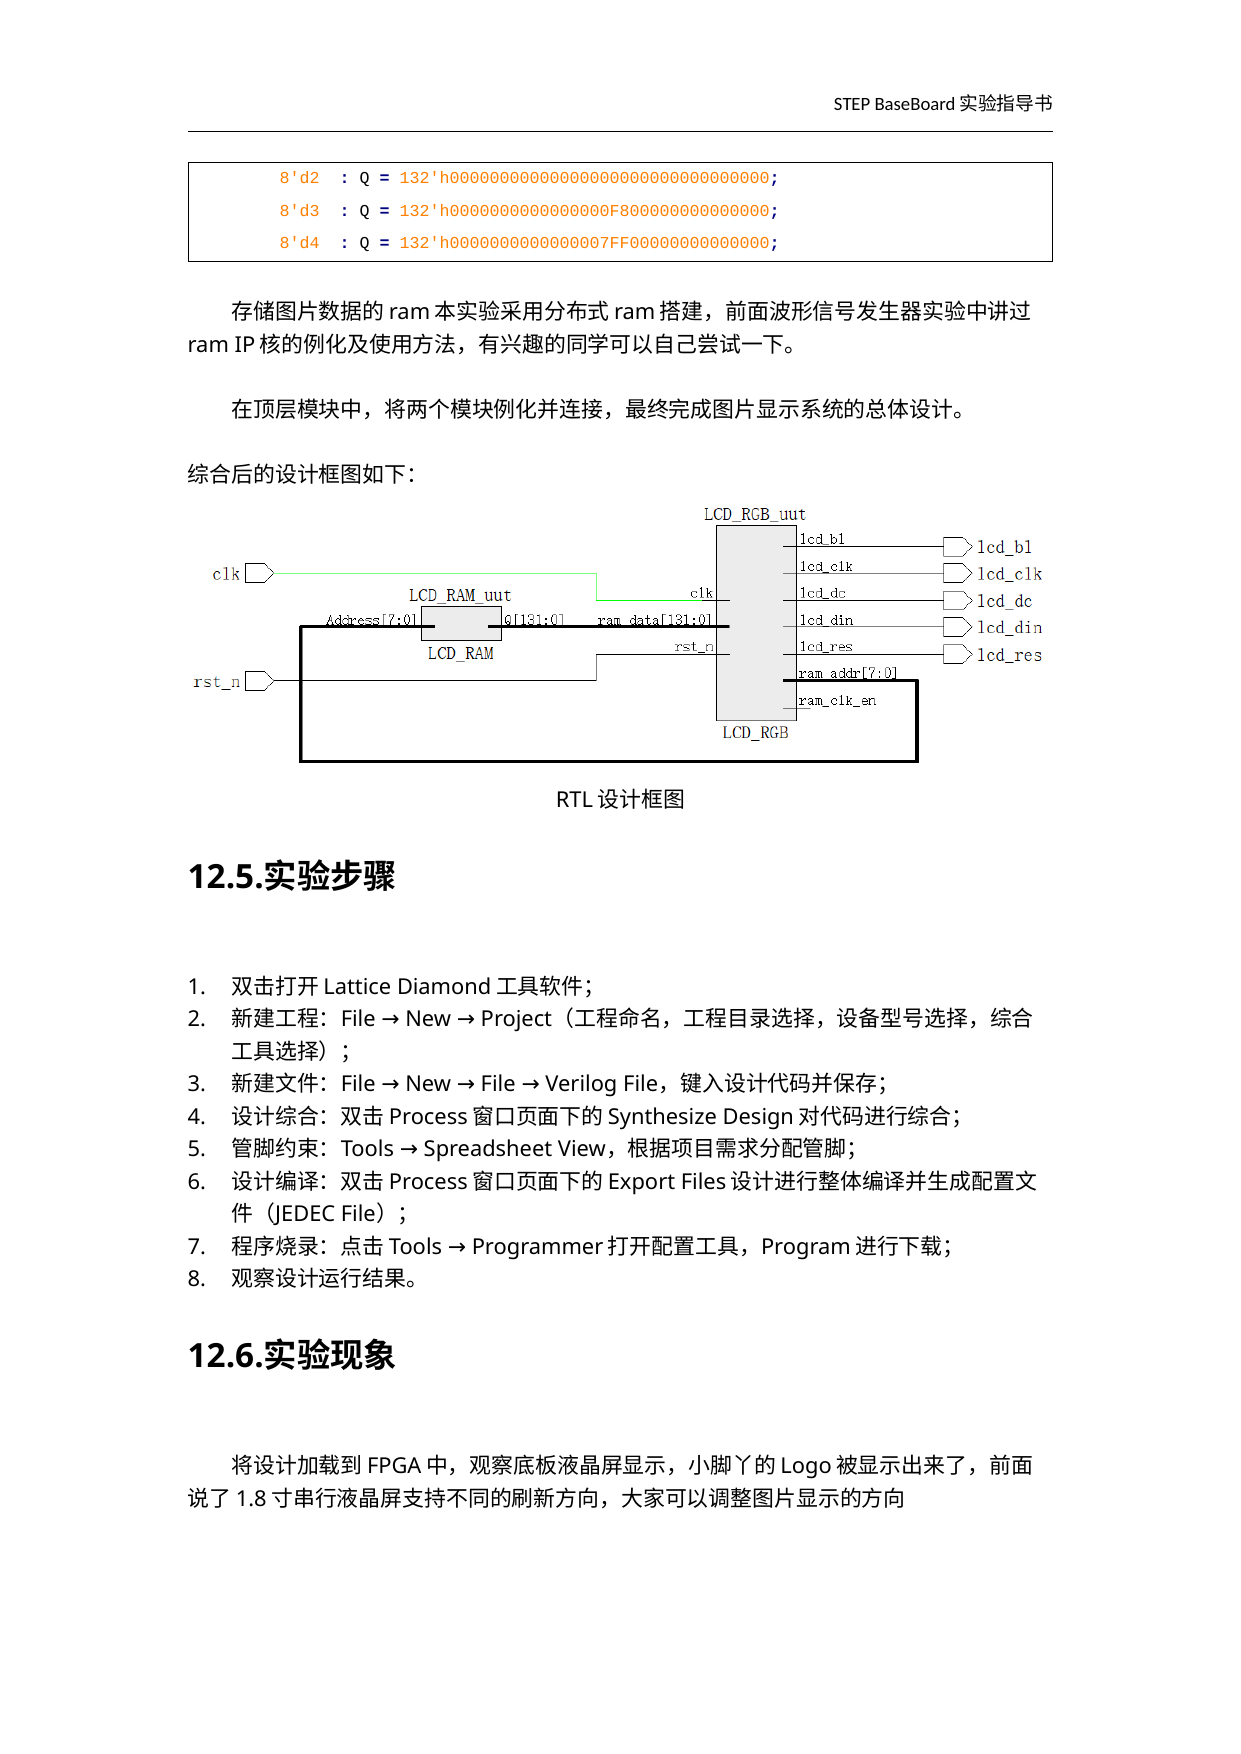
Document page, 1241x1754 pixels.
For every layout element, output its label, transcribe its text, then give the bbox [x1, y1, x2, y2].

list 设计编译：双击Process窗口页面下的Export Files设计进行整体编译并生成配置文件（JEDEC File）； [187, 1163, 1053, 1228]
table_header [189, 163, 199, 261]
list 新建工程：File → New → Project（工程命名，工程目录选择，设备型号选择，综合工具选择）； [187, 1001, 1053, 1066]
list 新建文件：File → New → File → Verilog File，键入设计代码并保存； [187, 1066, 1053, 1098]
text 综合后的设计框图如下： [187, 457, 1053, 489]
subtitle 12.5.实验步骤 [187, 841, 1053, 906]
text 存储图片数据的ram本实验采用分布式ram搭建，前面波形信号发生器实验中讲过ram IP核的例化及使用方法，有兴趣的同学可以自己尝试一下。 [187, 294, 1053, 359]
list 管脚约束：Tools → Spreadsheet View，根据项目需求分配管脚； [187, 1131, 1053, 1163]
list 双击打开Lattice Diamond工具软件； [187, 968, 1053, 1001]
subtitle 12.6.实验现象 [187, 1321, 1053, 1386]
list 程序烧录：点击Tools → Programmer打开配置工具，Program进行下载； [187, 1228, 1053, 1261]
text 在顶层模块中，将两个模块例化并连接，最终完成图片显示系统的总体设计。 [187, 392, 1053, 424]
text 将设计加载到FPGA中，观察底板液晶屏显示，小脚丫的Logo被显示出来了，前面说了1.8寸串行液晶屏支持不同的刷新方向，大家可以调整图片显示的方向 [187, 1448, 1053, 1513]
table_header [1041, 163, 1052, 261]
picture [187, 492, 1053, 779]
text RTL设计框图 [187, 782, 1053, 814]
list 观察设计运行结果。 [187, 1261, 1053, 1293]
list 设计综合：双击Process窗口页面下的Synthesize Design对代码进行综合； [187, 1098, 1053, 1131]
